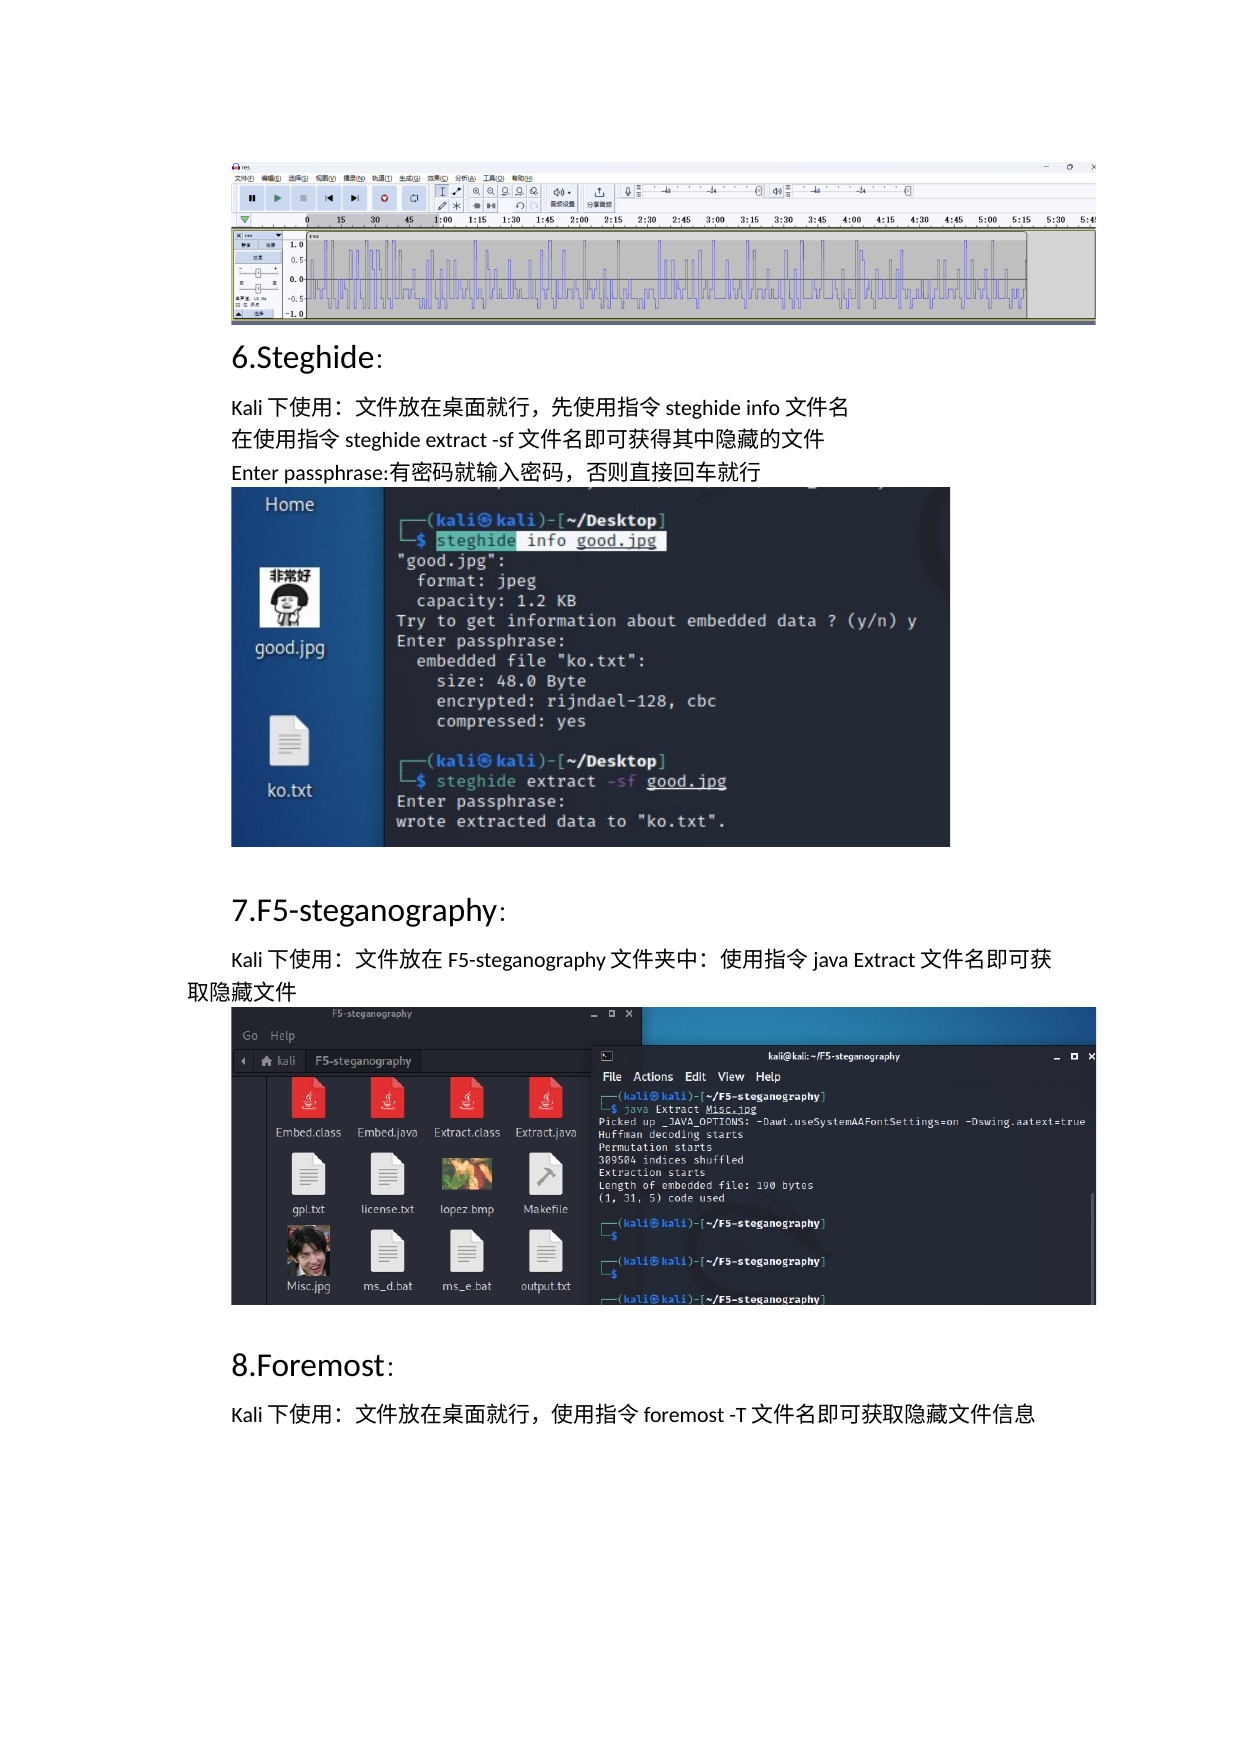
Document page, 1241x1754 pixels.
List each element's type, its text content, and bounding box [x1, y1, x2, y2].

picture [231, 162, 1096, 325]
text Kali下使用：文件放在F5-steganography文件夹中：使用指令java Extract 文件名即可获取隐藏文件 [187, 942, 1053, 1007]
list 7.F5-steganography： [187, 877, 1053, 942]
picture [231, 487, 951, 847]
list Kali下使用：文件放在桌面就行，先使用指令steghide info 文件名 [187, 389, 1053, 422]
list 在使用指令steghide extract -sf 文件名即可获得其中隐藏的文件 [187, 422, 1053, 454]
picture [231, 1007, 1097, 1305]
list 8.Foremost： [187, 1332, 1053, 1397]
list Kali下使用：文件放在桌面就行，使用指令foremost -T 文件名即可获取隐藏文件信息 [187, 1397, 1053, 1429]
list Enter passphrase:有密码就输入密码，否则直接回车就行 [187, 454, 1053, 487]
list 6.Steghide： [187, 324, 1053, 389]
